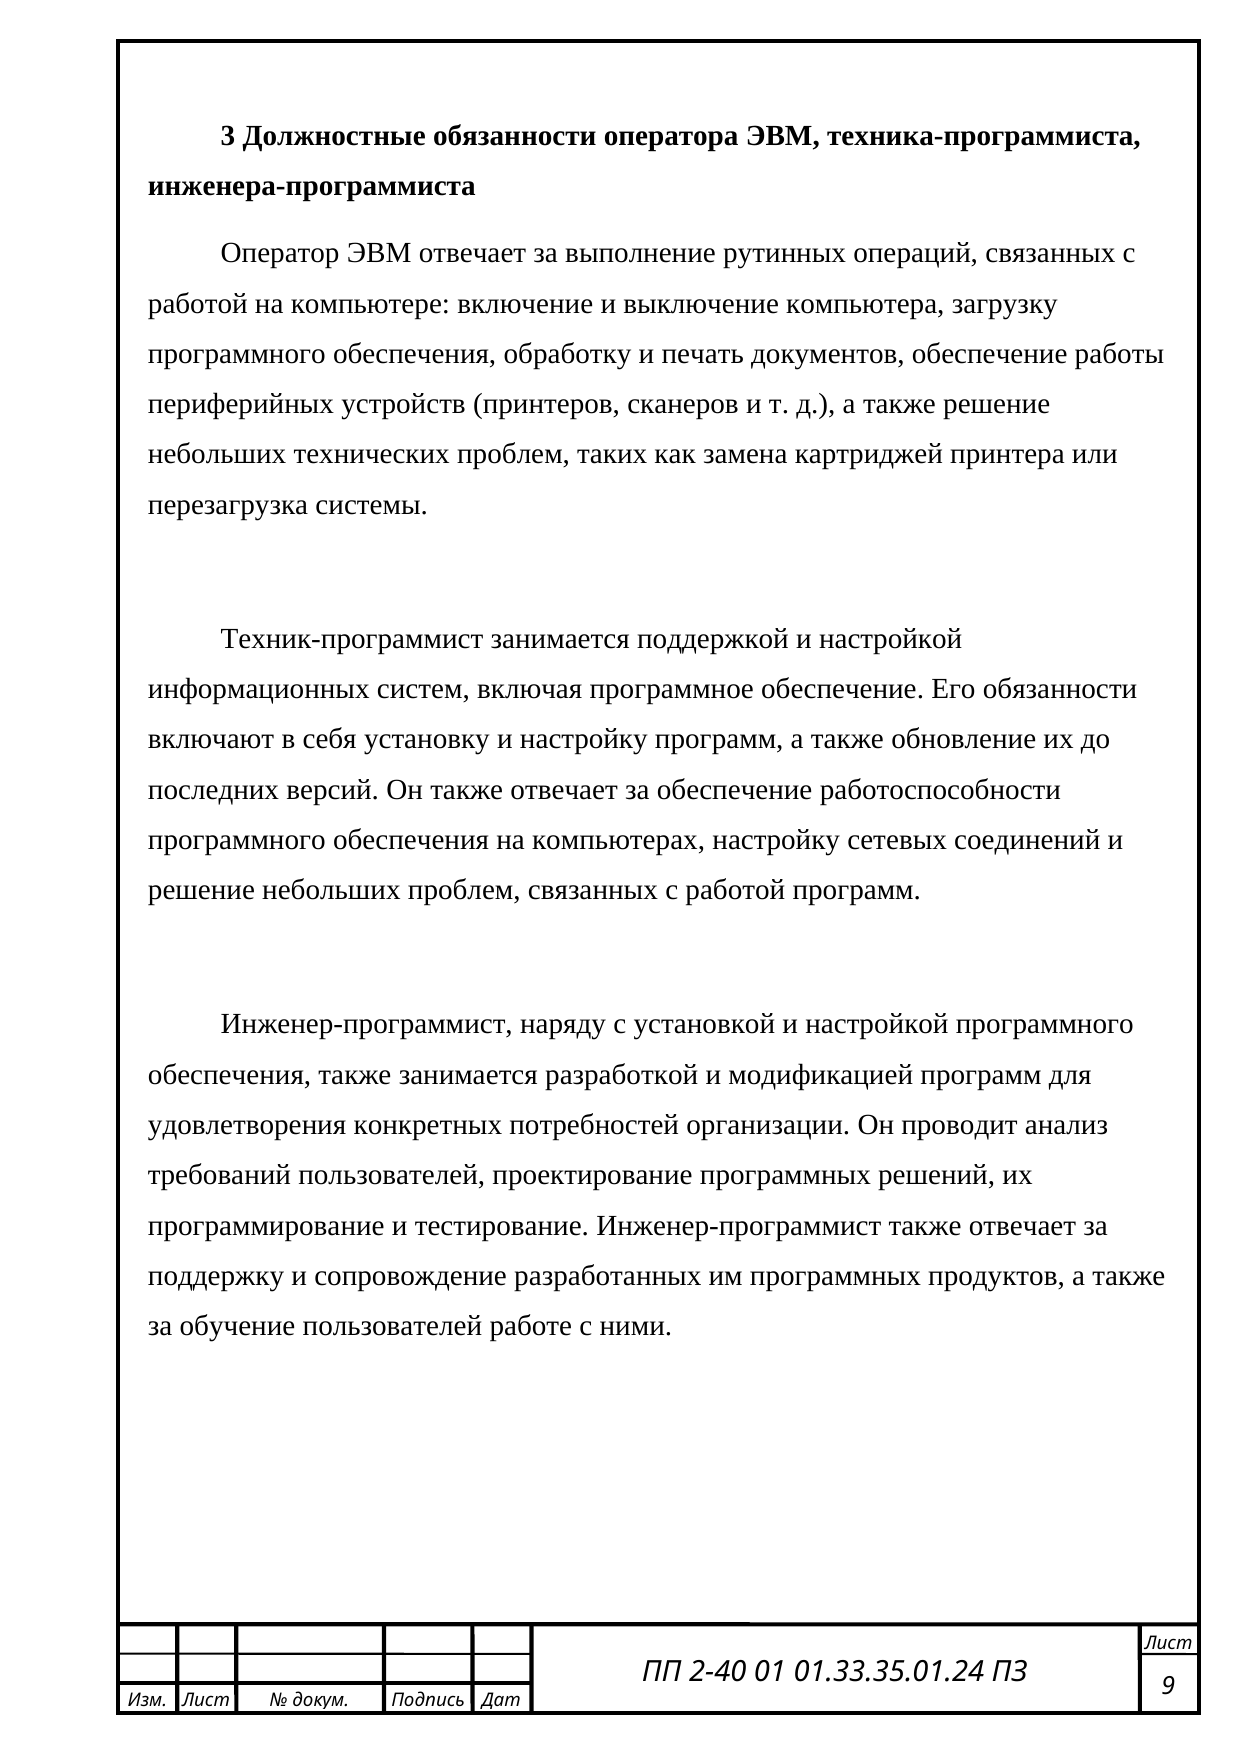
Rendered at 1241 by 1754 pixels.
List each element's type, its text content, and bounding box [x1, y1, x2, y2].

text Инженер-программист, наряду с установкой и настройкой программного обеспечения, также занимается разработкой и модификацией программ для удовлетворения конкретных потребностей организации. Он проводит анализ требований пользователей, проектирование программных решений, их программирование и тестирование. Инженер-программист также отвечает за поддержку и сопровождение разработанных им программных продуктов, а также за обучение пользователей работе с ними. [148, 1006, 1181, 1342]
text 3 Должностные обязанности оператора ЭВМ, техника-программиста, инженера-программиста [148, 118, 1181, 202]
text Техник-программист занимается поддержкой и настройкой информационных систем, включая программное обеспечение. Его обязанности включают в себя установку и настройку программ, а также обновление их до последних версий. Он также отвечает за обеспечение работоспособности программного обеспечения на компьютерах, настройку сетевых соединений и решение небольших проблем, связанных с работой программ. [148, 621, 1181, 906]
text Оператор ЭВМ отвечает за выполнение рутинных операций, связанных с работой на компьютере: включение и выключение компьютера, загрузку программного обеспечения, обработку и печать документов, обеспечение работы периферийных устройств (принтеров, сканеров и т. д.), а также решение небольших технических проблем, таких как замена картриджей принтера или перезагрузка системы. [148, 235, 1181, 521]
